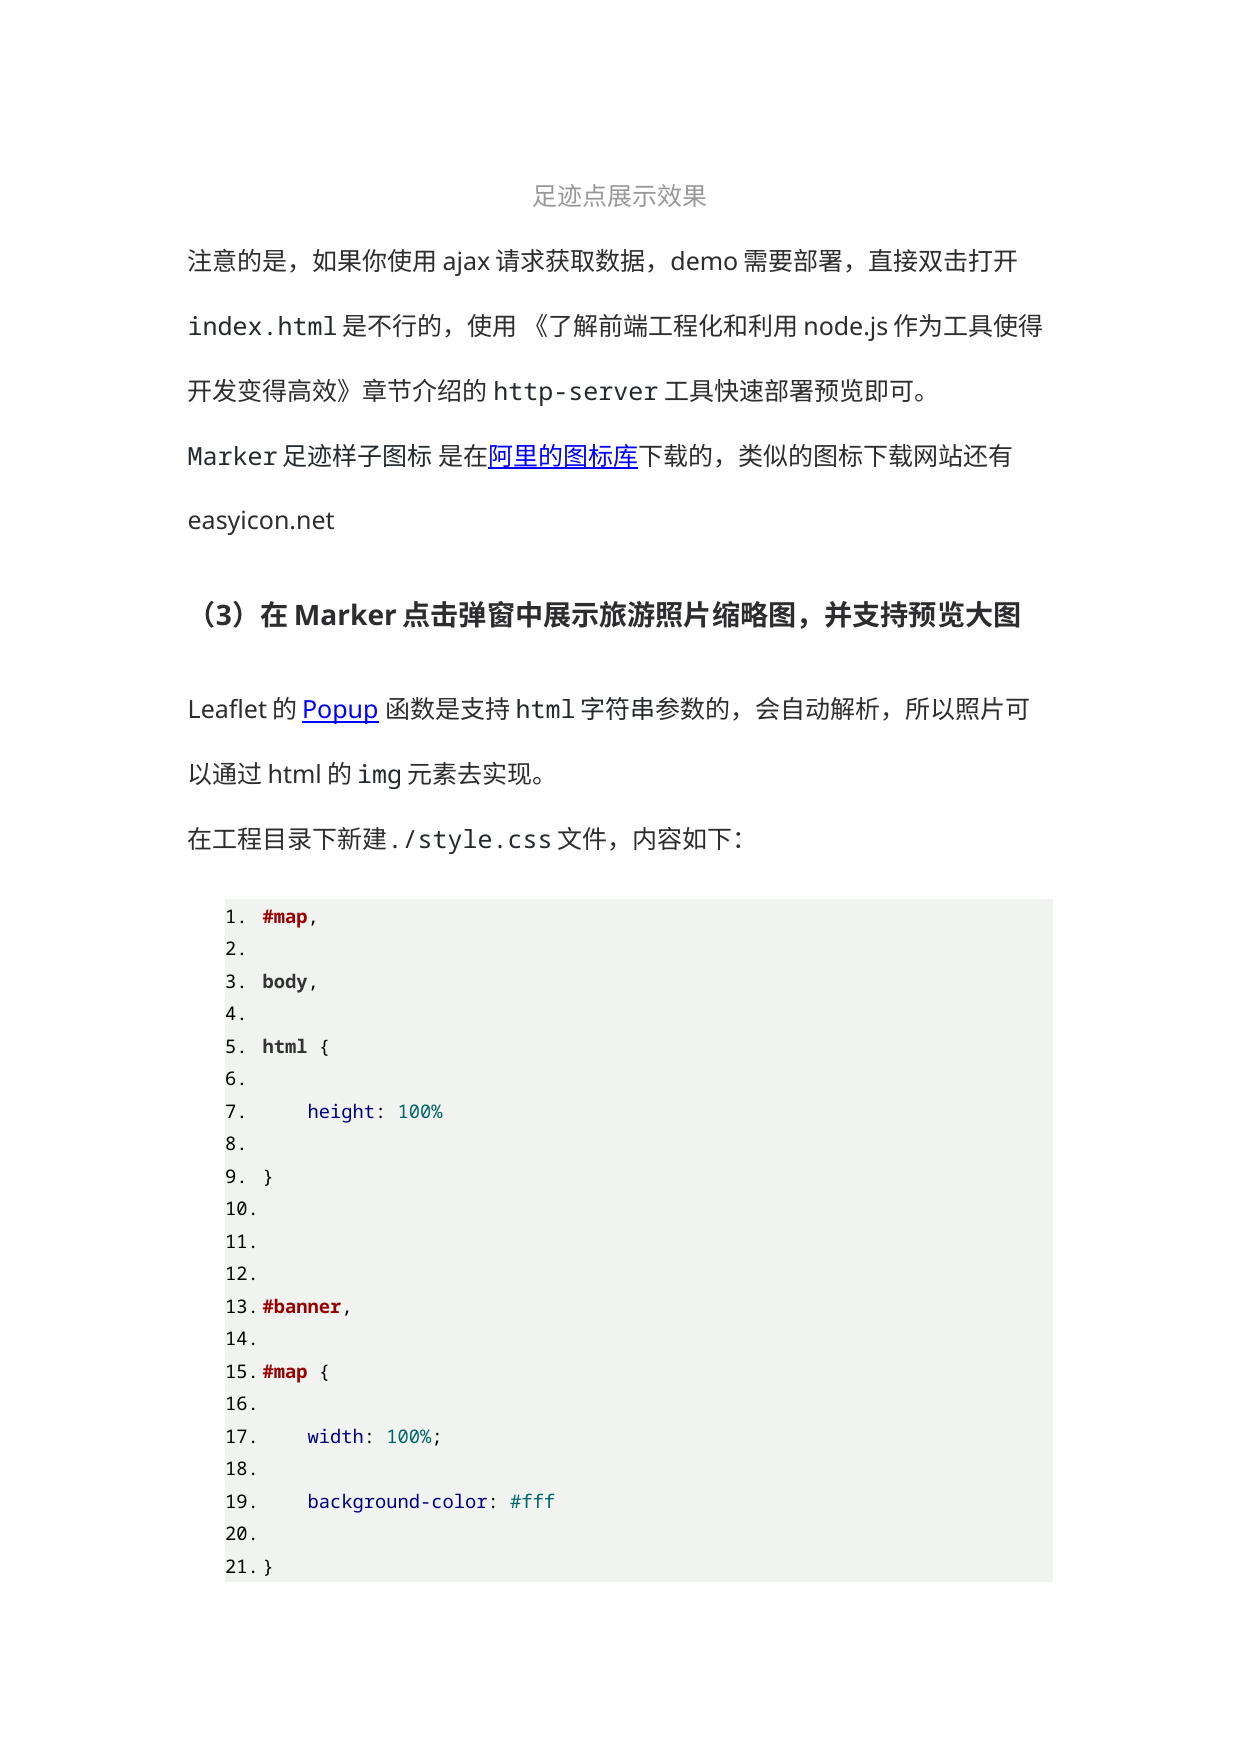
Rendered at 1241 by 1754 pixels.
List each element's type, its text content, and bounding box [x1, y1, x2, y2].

list height: 100% [225, 1094, 1053, 1127]
list } [225, 1159, 1053, 1192]
text （3）在Marker点击弹窗中展示旅游照片缩略图，并支持预览大图 [187, 581, 1053, 646]
text Leaflet的Popup 函数是支持 html字符串参数的，会自动解析，所以照片可以通过html的img元素去实现。 [187, 675, 1053, 805]
text 足迹点展示效果 [187, 162, 1053, 227]
list } [225, 1549, 1053, 1582]
text 注意的是，如果你使用ajax请求获取数据，demo需要部署，直接双击打开index.html是不行的，使用 《了解前端工程化和利用node.js作为工具使得开发变得高效》章节介绍的 http-server 工具快速部署预览即可。 [187, 227, 1053, 422]
list #banner, [225, 1289, 1053, 1322]
list body, [225, 964, 1053, 997]
list #map, [225, 899, 1053, 932]
list #map { [225, 1354, 1053, 1387]
text Marker足迹样子图标 是在阿里的图标库下载的，类似的图标下载网站还有 easyicon.net [187, 422, 1053, 552]
list background-color: #fff [225, 1484, 1053, 1517]
text 在工程目录下新建./style.css文件，内容如下： [187, 805, 1053, 870]
list html { [225, 1029, 1053, 1062]
list width: 100%; [225, 1419, 1053, 1452]
